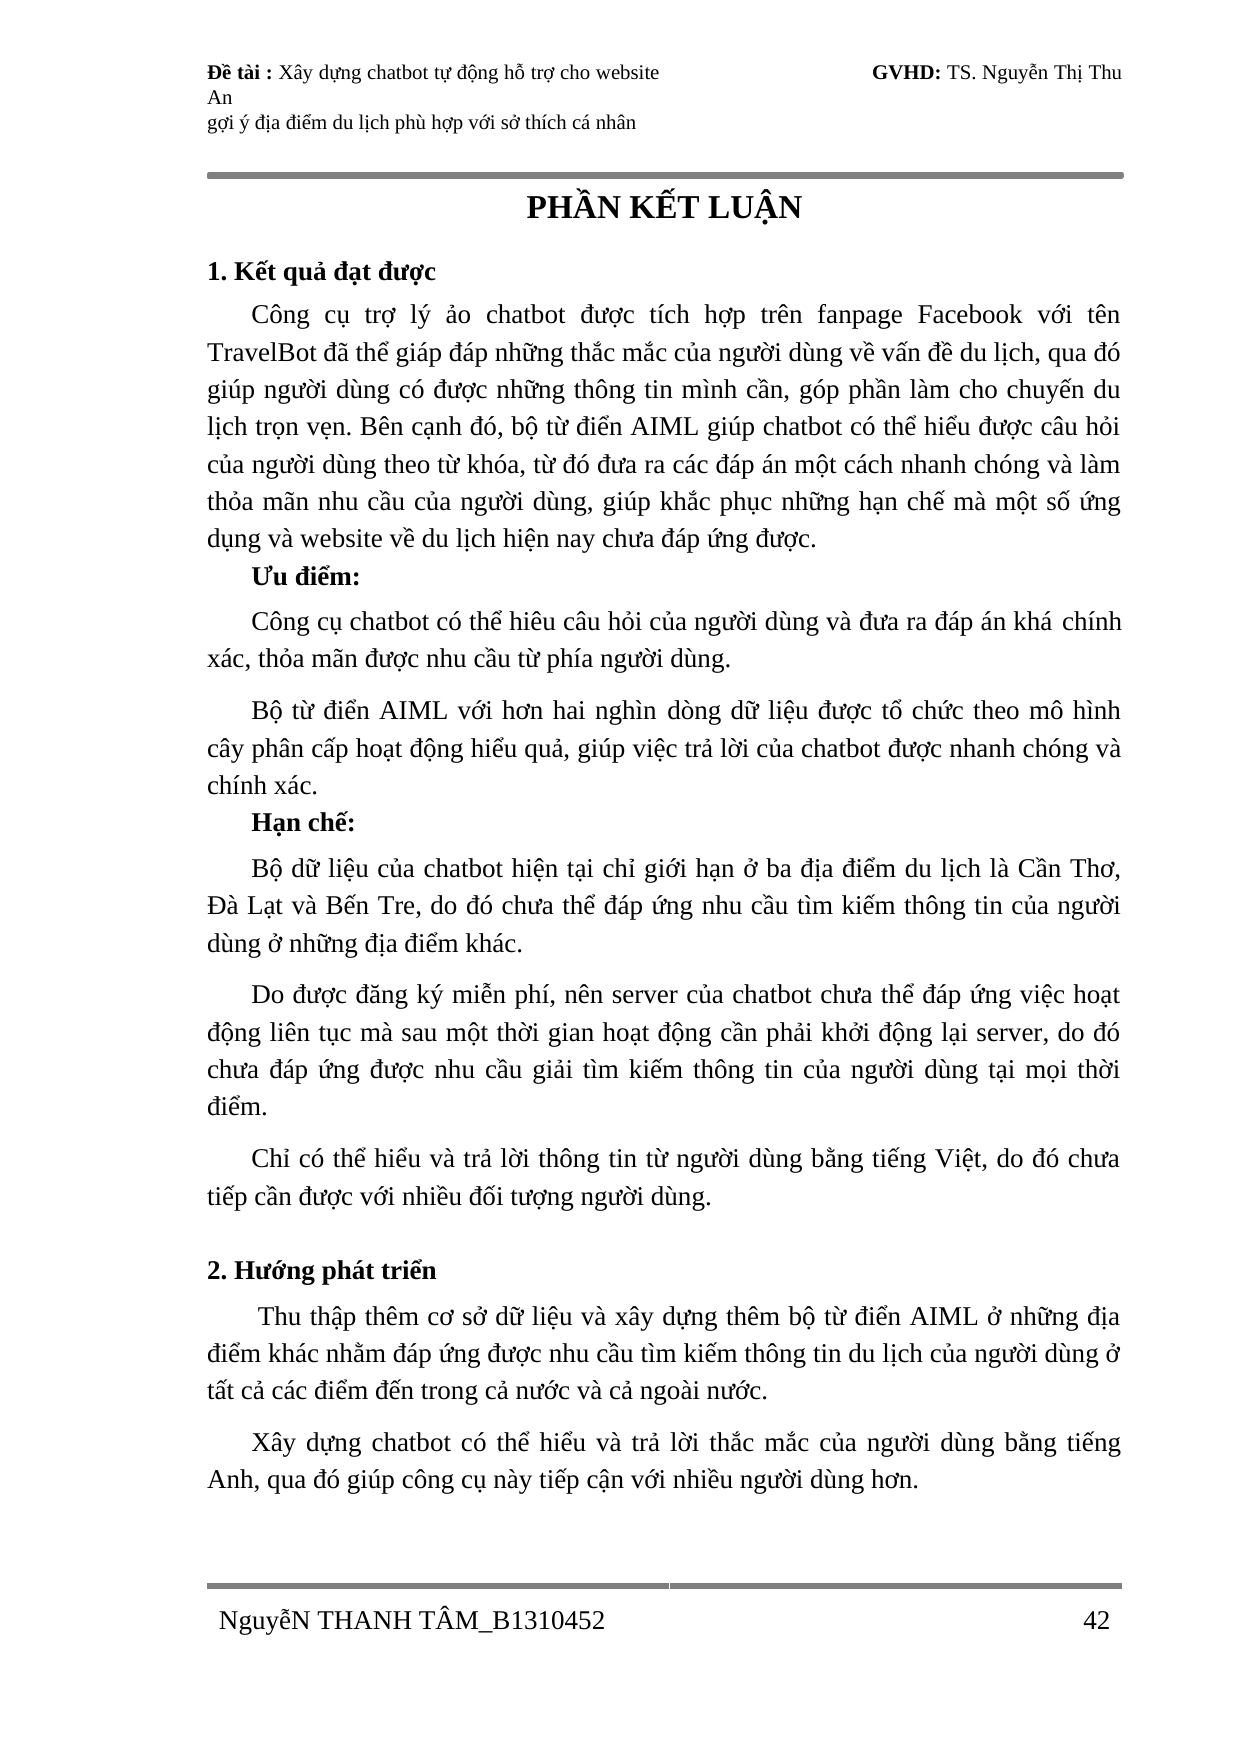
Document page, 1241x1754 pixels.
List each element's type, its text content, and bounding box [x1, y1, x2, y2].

text Công cụ chatbot có thể hiêu câu hỏi của người dùng và đưa ra đáp án khá chính xác, thỏa mãn được nhu cầu từ phía người dùng. [207, 605, 1122, 674]
text Bộ dữ liệu của chatbot hiện tại chỉ giới hạn ở ba địa điểm du lịch là Cần Thơ, Đà Lạt và Bến Tre, do đó chưa thể đáp ứng nhu cầu tìm kiếm thông tin của người dùng ở những địa điểm khác. [207, 852, 1122, 958]
subtitle 2. Hướng phát triển [207, 1254, 1122, 1285]
text Bộ từ điển AIML với hơn hai nghìn dòng dữ liệu được tổ chức theo mô hình cây phân cấp hoạt động hiểu quả, giúp việc trả lời của chatbot được nhanh chóng và chính xác. [207, 694, 1122, 800]
text Ưu điểm: [207, 559, 1122, 591]
text Do được đăng ký miễn phí, nên server của chatbot chưa thể đáp ứng việc hoạt động liên tục mà sau một thời gian hoạt động cần phải khởi động lại server, do đó chưa đáp ứng được nhu cầu giải tìm kiếm thông tin của người dùng tại mọi thời điểm. [207, 978, 1122, 1122]
text Xây dựng chatbot có thể hiểu và trả lời thắc mắc của người dùng bằng tiếng Anh, qua đó giúp công cụ này tiếp cận với nhiều người dùng hơn. [207, 1426, 1122, 1495]
subtitle 1. Kết quả đạt được [207, 255, 1122, 286]
text Hạn chế: [207, 806, 1122, 837]
subtitle PHẦN KẾT LUẬN [207, 188, 1122, 226]
text Công cụ trợ lý ảo chatbot được tích hợp trên fanpage Facebook với tên TravelBot đã thể giáp đáp những thắc mắc của người dùng về vấn đề du lịch, qua đó giúp người dùng có được những thông tin mình cần, góp phần làm cho chuyến du lịch trọn vẹn. Bên cạnh đó, bộ từ điển AIML giúp chatbot có thể hiểu được câu hỏi của người dùng theo từ khóa, từ đó đưa ra các đáp án một cách nhanh chóng và làm thỏa mãn nhu cầu của người dùng, giúp khắc phục những hạn chế mà một số ứng dụng và website về du lịch hiện nay chưa đáp ứng được. [207, 298, 1122, 553]
text Thu thập thêm cơ sở dữ liệu và xây dựng thêm bộ từ điển AIML ở những địa điểm khác nhằm đáp ứng được nhu cầu tìm kiếm thông tin du lịch của người dùng ở tất cả các điểm đến trong cả nước và cả ngoài nước. [207, 1300, 1122, 1406]
text Chỉ có thể hiểu và trả lời thông tin từ người dùng bằng tiếng Việt, do đó chưa tiếp cần được với nhiều đối tượng người dùng. [207, 1142, 1122, 1211]
